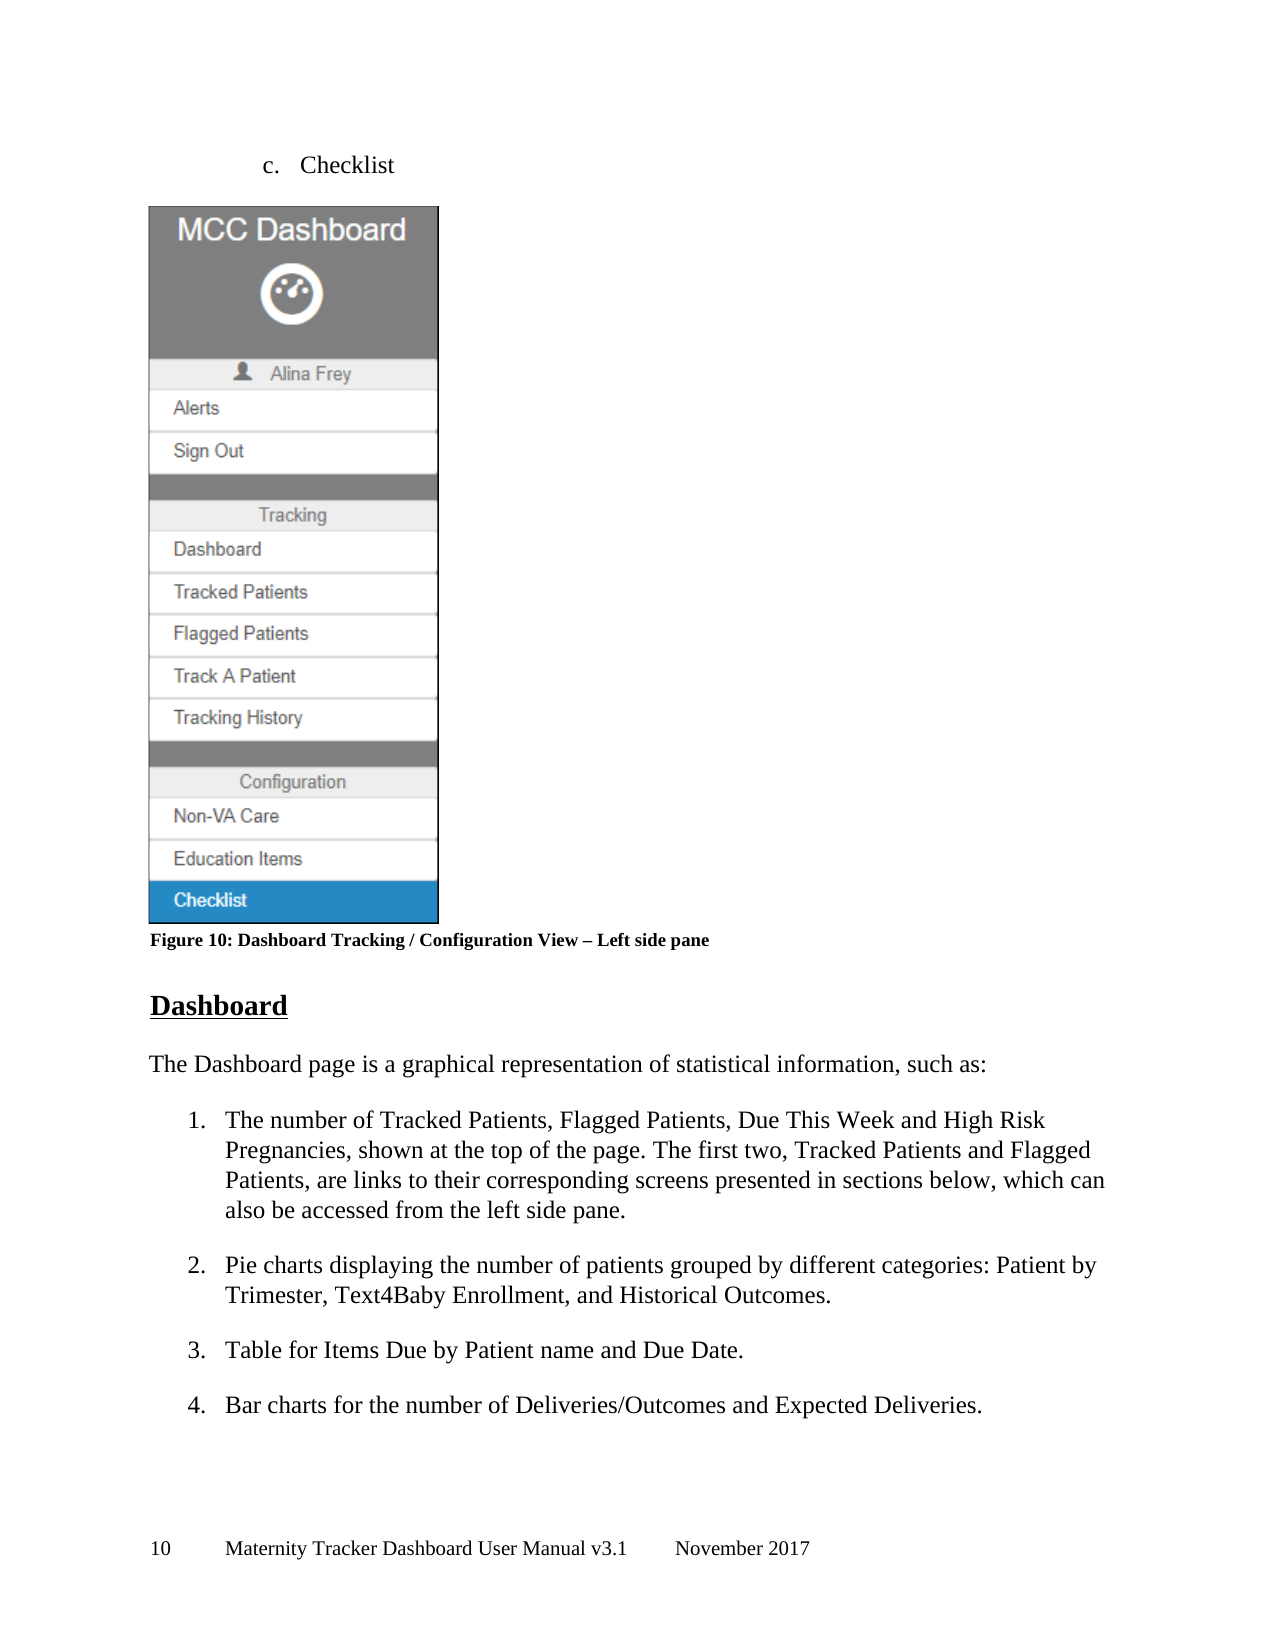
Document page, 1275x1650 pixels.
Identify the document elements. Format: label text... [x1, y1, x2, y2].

list The number of Tracked Patients, Flagged Patients, Due This Week and High Risk Pregnancies, shown at the top of the page. The first two, Tracked Patients and Flagged Patients, are links to their corresponding screens presented in sections below, which can also be accessed from the left side pane. [187, 1105, 1125, 1224]
subtitle Dashboard [150, 988, 1125, 1022]
text The Dashboard page is a graphical representation of statistical information, such as: [148, 1049, 1125, 1078]
list Checklist [262, 150, 1125, 179]
list Table for Items Due by Patient name and Due Date. [187, 1335, 1125, 1364]
text Figure 10: Dashboard Tracking / Configuration View – Left side pane [150, 929, 1125, 951]
list Bar charts for the number of Deliveries/Outcomes and Expected Deliveries. [187, 1390, 1125, 1419]
list Pie charts displaying the number of patients grouped by different categories: Patient by Trimester, Text4Baby Enrollment, and Historical Outcomes. [187, 1250, 1125, 1309]
picture [148, 206, 439, 924]
